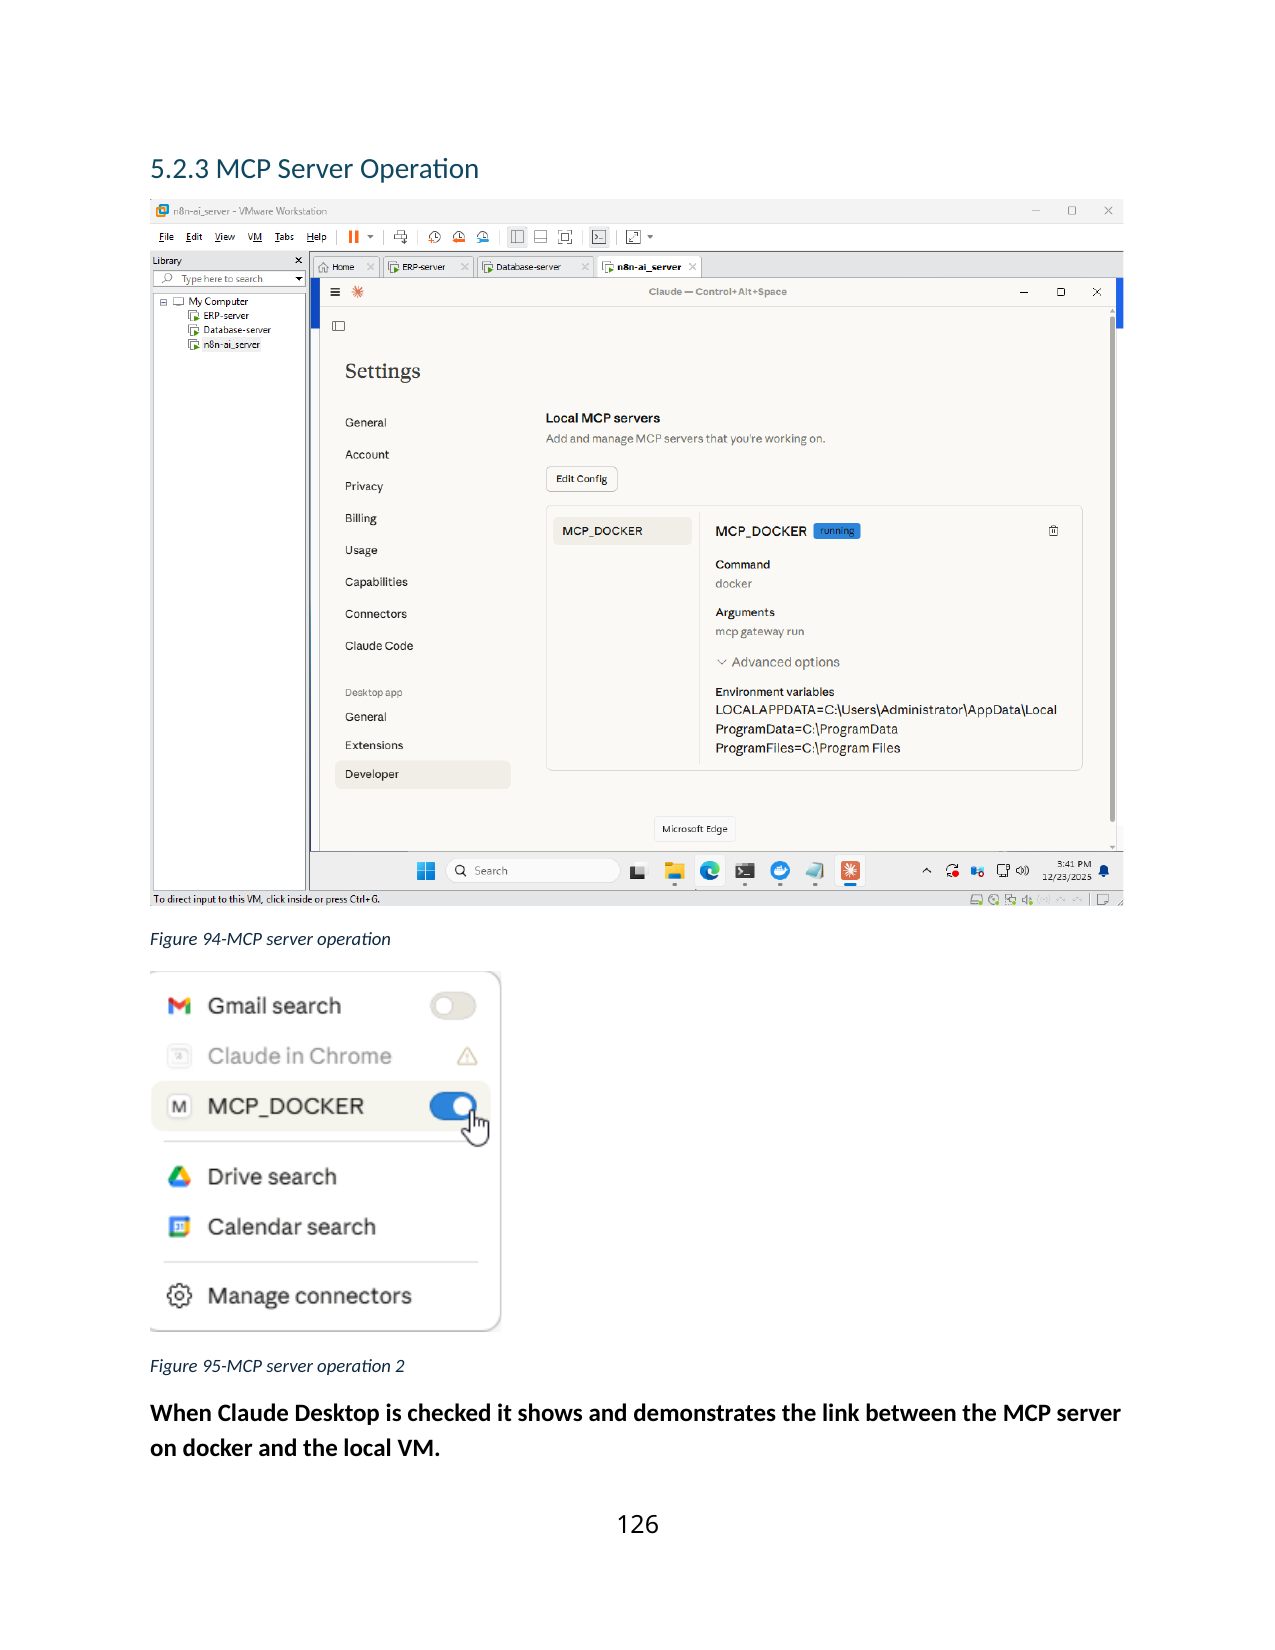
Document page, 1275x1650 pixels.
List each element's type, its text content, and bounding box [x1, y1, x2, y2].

picture [150, 971, 502, 1332]
text When Claude Desktop is checked it shows and demonstrates the link between the MCP server on docker and the local VM. [150, 1398, 1125, 1463]
text Figure 95-MCP server operation 2 [150, 1354, 1125, 1377]
picture [150, 199, 1124, 906]
text Figure 94-MCP server operation [150, 927, 1125, 950]
subtitle 5.2.3 MCP Server Operation [150, 150, 1125, 186]
